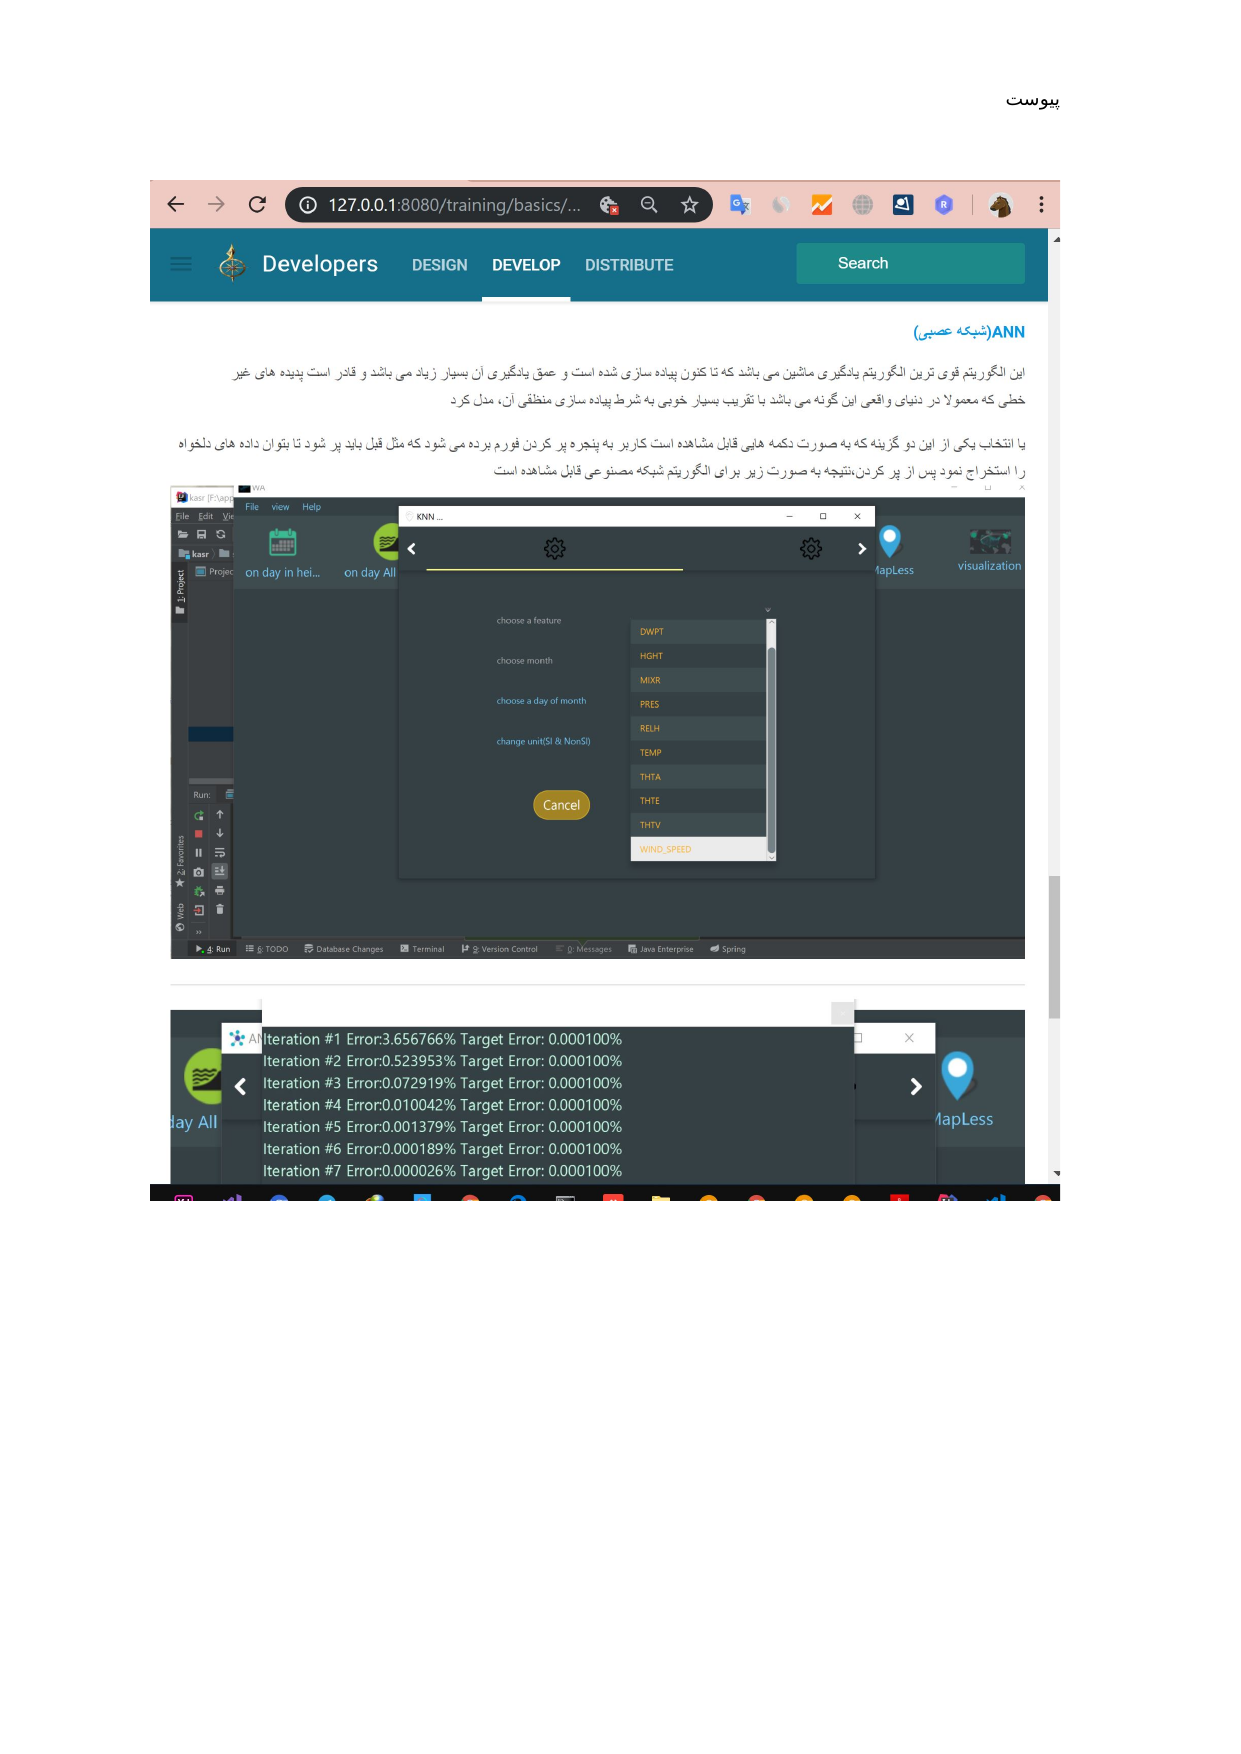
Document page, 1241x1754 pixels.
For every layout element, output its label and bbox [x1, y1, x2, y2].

picture [150, 180, 1060, 1201]
